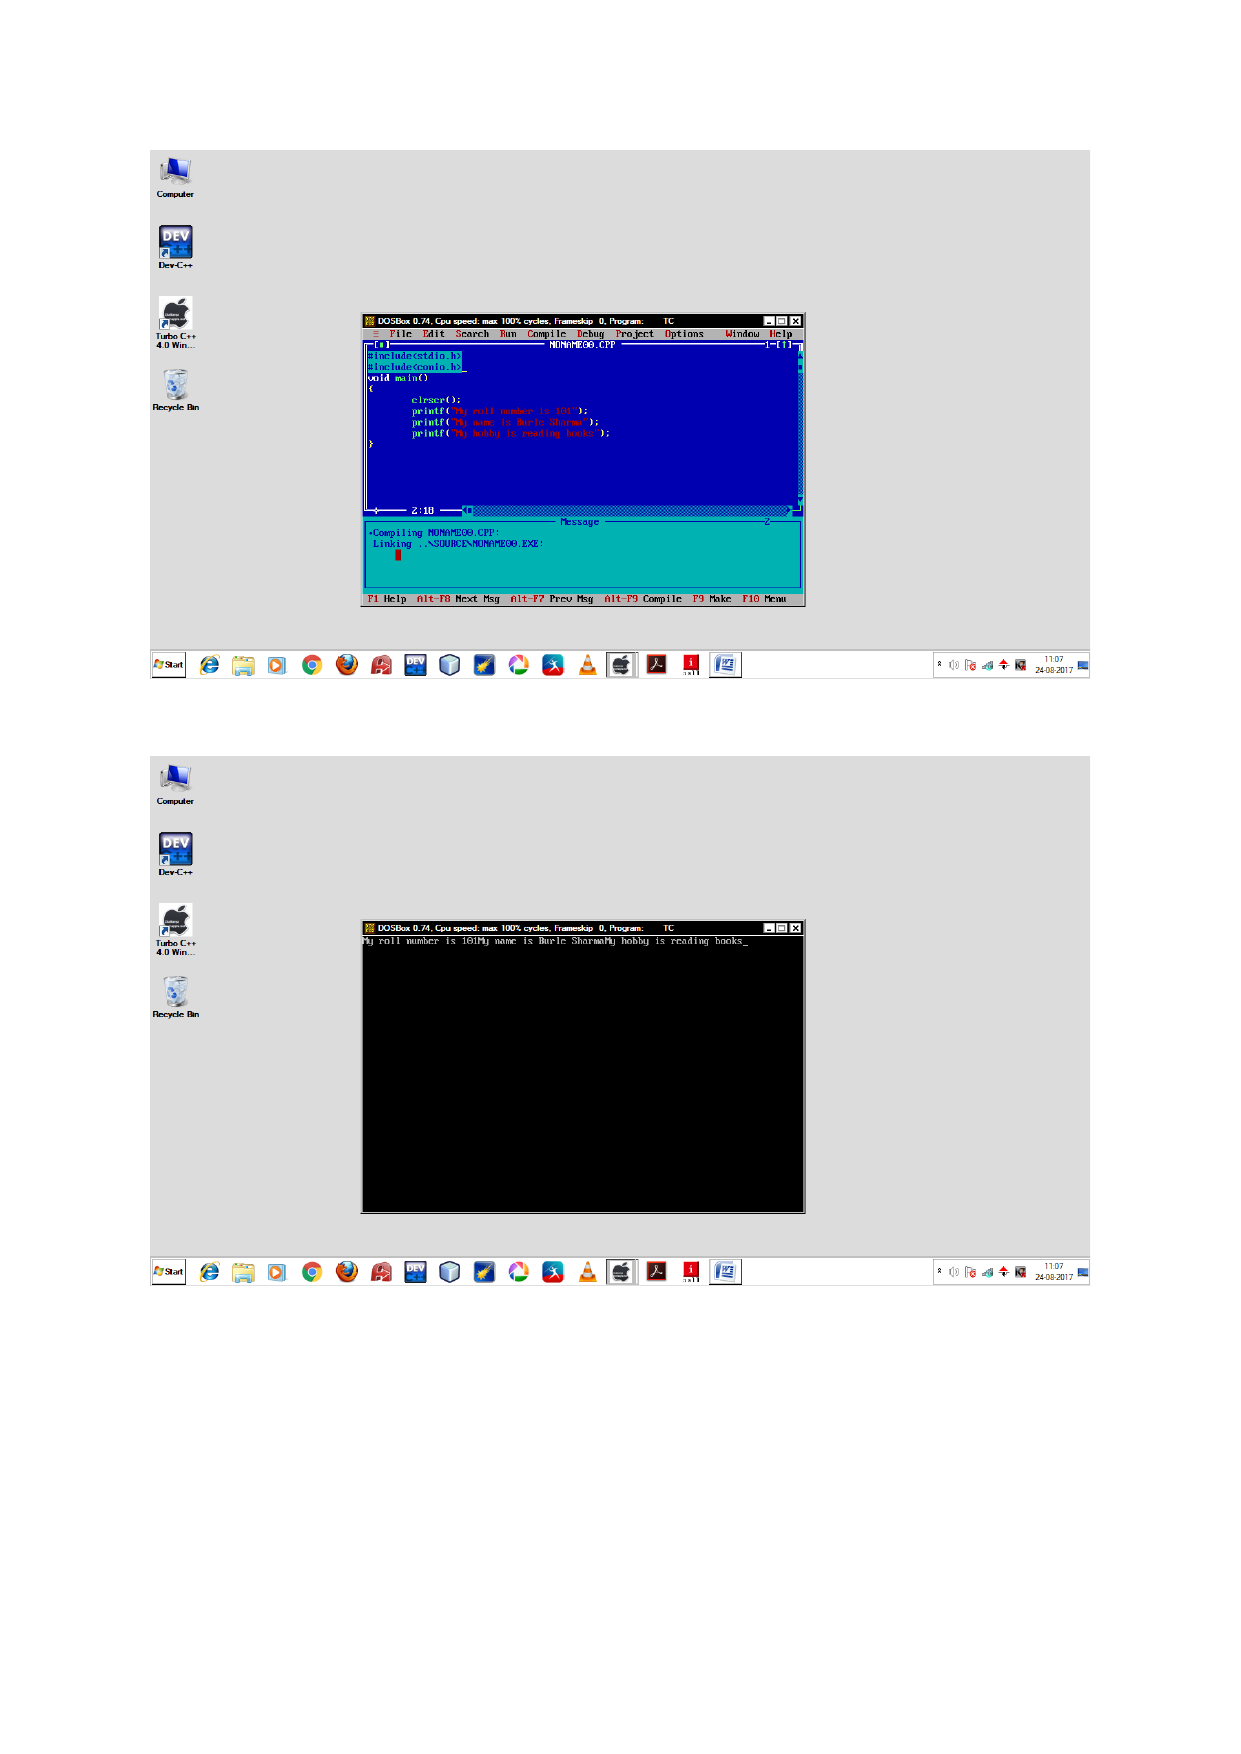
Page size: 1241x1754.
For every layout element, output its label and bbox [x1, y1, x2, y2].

picture [150, 150, 1091, 679]
picture [150, 756, 1091, 1286]
